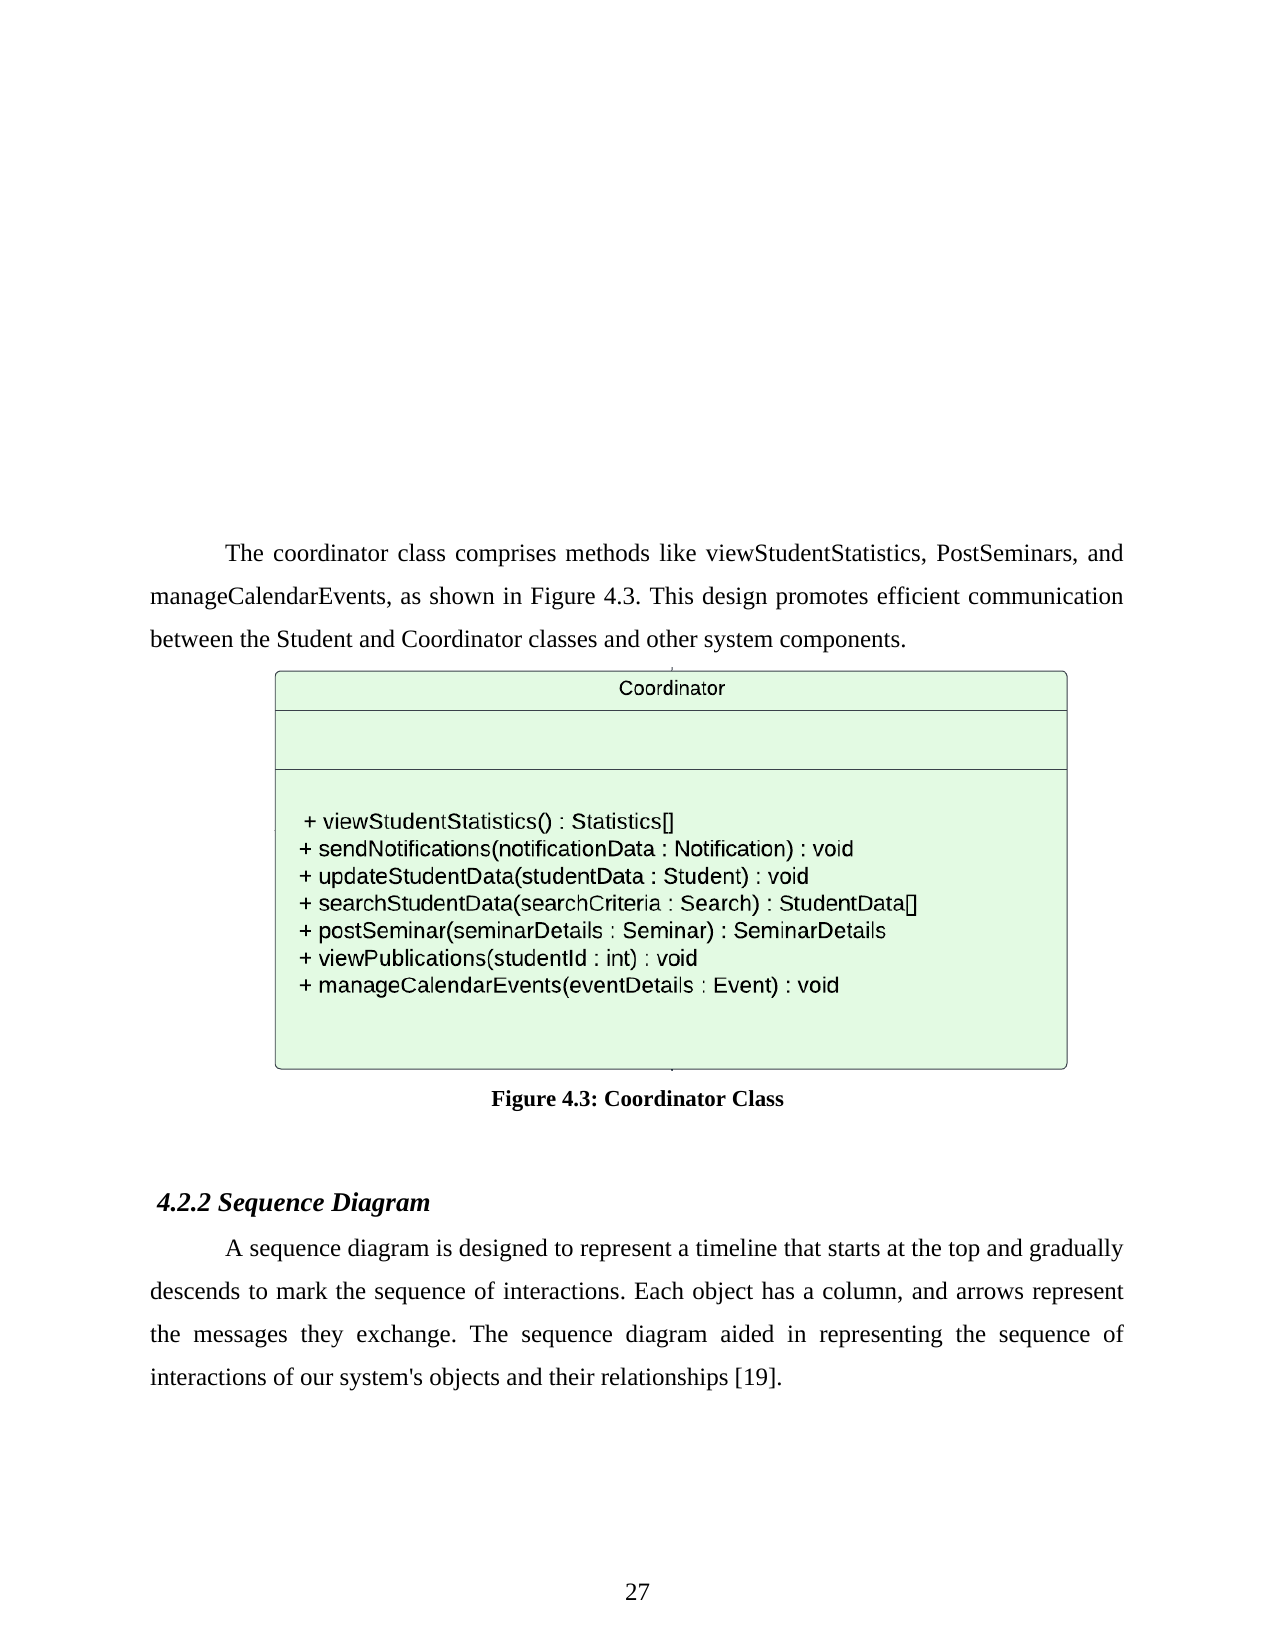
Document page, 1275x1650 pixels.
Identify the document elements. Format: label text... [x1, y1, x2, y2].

picture [274, 667, 1076, 1071]
text A sequence diagram is designed to represent a timeline that starts at the top and gradually descends to mark the sequence of interactions. Each object has a column, and arrows represent the messages they exchange. The sequence diagram aided in representing the sequence of interactions of our system's objects and their relationships [19]. [150, 1233, 1125, 1391]
subtitle 4.2.2 Sequence Diagram [150, 1186, 1125, 1217]
text The coordinator class comprises methods like viewStudentStatistics, PostSeminars, and manageCalendarEvents, as shown in Figure 4.3. This design promotes efficient communication between the Student and Coordinator classes and other system components. [150, 538, 1125, 653]
text Figure 4.3: Coordinator Class [150, 1085, 1125, 1112]
